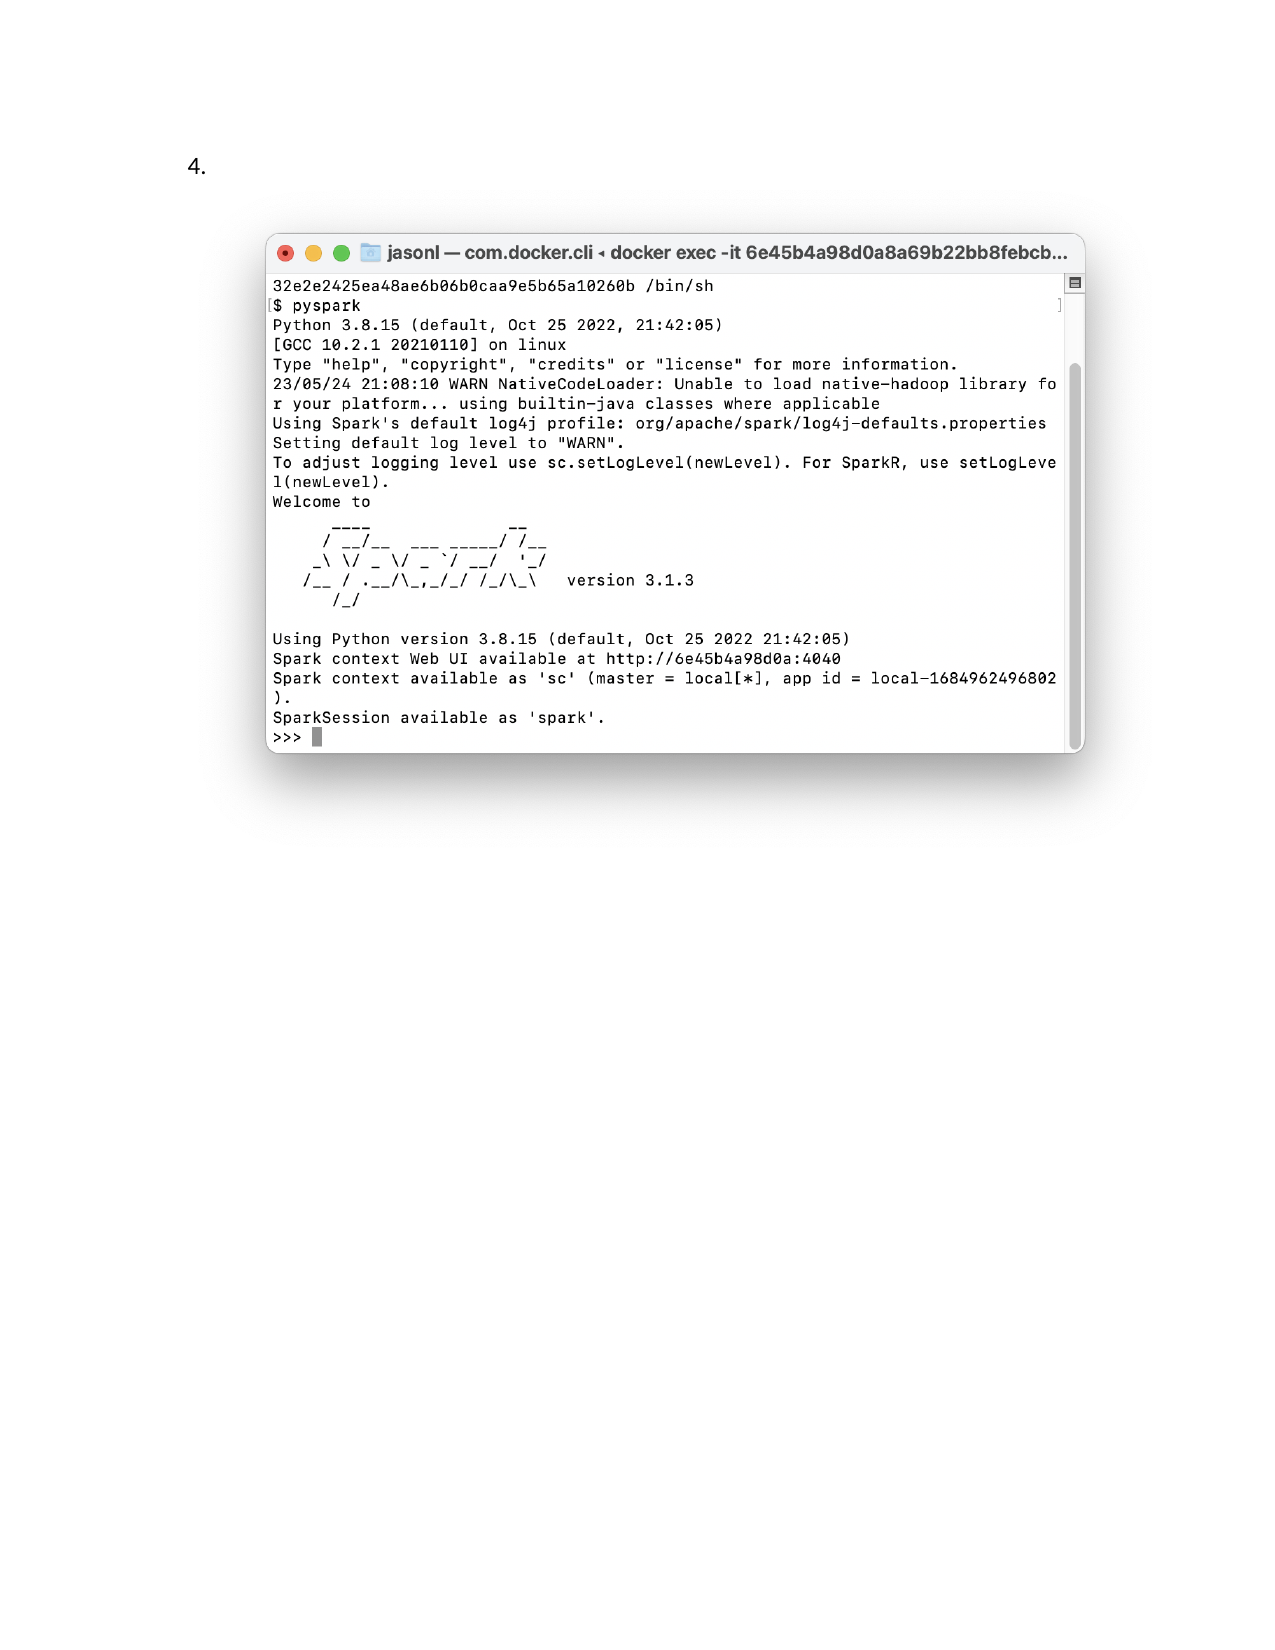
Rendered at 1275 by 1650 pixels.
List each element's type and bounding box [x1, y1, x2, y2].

picture [187, 180, 1163, 857]
